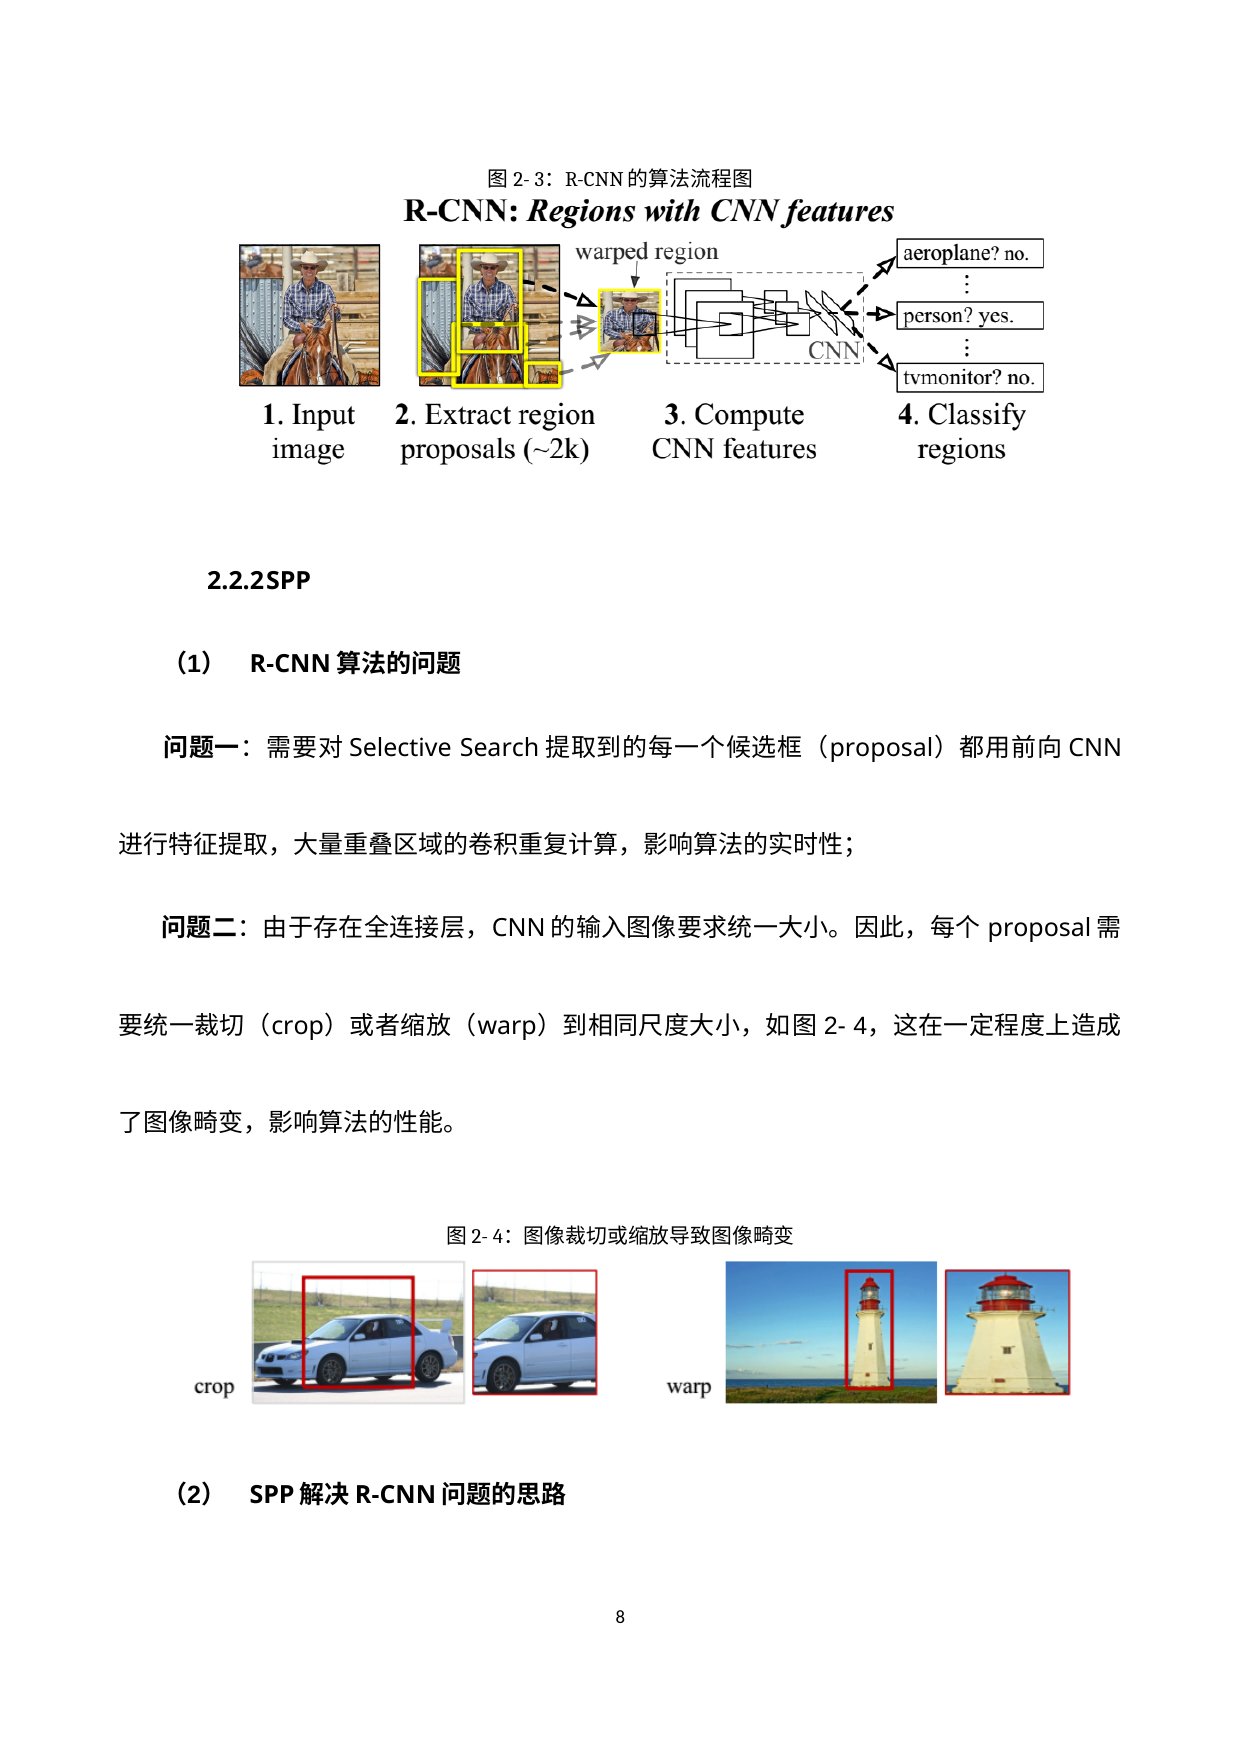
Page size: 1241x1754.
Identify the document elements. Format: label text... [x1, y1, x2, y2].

text 问题二：由于存在全连接层，CNN的输入图像要求统一大小。因此，每个proposal需要统一裁切（crop）或者缩放（warp）到相同尺度大小，如图 2- 4，这在一定程度上造成了图像畸变，影响算法的性能。 [118, 893, 1122, 1153]
picture [181, 1250, 1080, 1416]
text 图 2- 3：R-CNN的算法流程图 [118, 161, 1122, 194]
text 问题一：需要对Selective Search提取到的每一个候选框（proposal）都用前向CNN进行特征提取，大量重叠区域的卷积重复计算，影响算法的实时性； [118, 713, 1122, 875]
picture [235, 193, 1055, 475]
list SPP解决R-CNN问题的思路 [162, 1460, 1122, 1525]
subtitle SPP [207, 547, 1100, 612]
text 图 2- 4：图像裁切或缩放导致图像畸变 [118, 1218, 1122, 1251]
list R-CNN算法的问题 [162, 629, 1122, 694]
